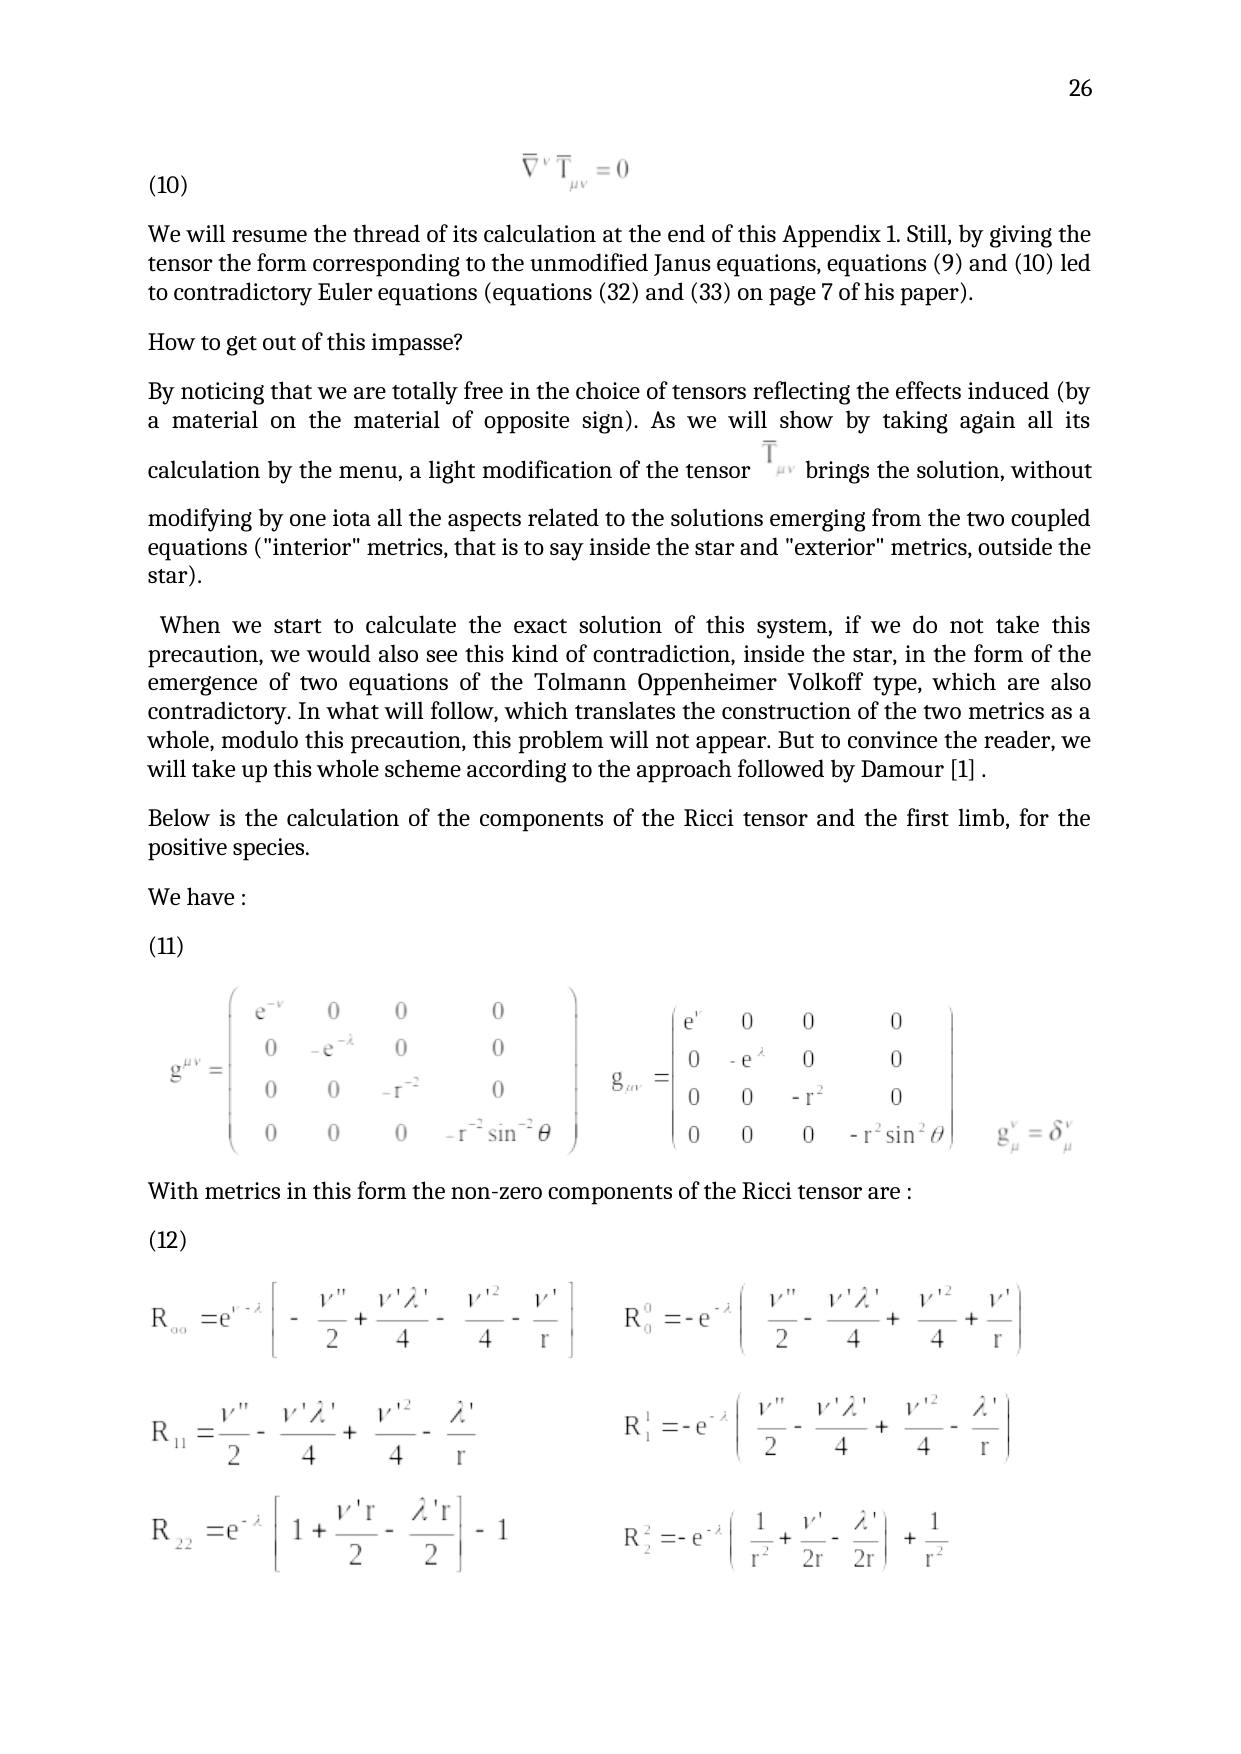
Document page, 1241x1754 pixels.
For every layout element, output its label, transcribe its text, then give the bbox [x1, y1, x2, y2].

text Below is the calculation of the components of the Ricci tensor and the first limb, for the positive species. [148, 804, 1093, 862]
text We will resume the thread of its calculation at the end of this Appendix 1. Still, by giving the tensor the form corresponding to the unmodified Janus equations, equations (9) and (10) led to contradictory Euler equations (equations (32) and (33) on page 7 of his paper). [148, 220, 1093, 307]
text (10) [148, 148, 1093, 199]
text We have : [148, 882, 1093, 911]
text When we start to calculate the exact solution of this system, if we do not take this precaution, we would also see this kind of contradiction, inside the star, in the form of the emergence of two equations of the Tolmann Oppenheimer Volkoff type, which are also contradictory. In what will follow, which translates the construction of the two metrics as a whole, modulo this precaution, this problem will not appear. But to convince the reader, we will take up this whole scheme according to the approach followed by Damour [1] . [148, 611, 1093, 783]
text By noticing that we are totally free in the choice of tensors reflecting the effects induced (by a material on the material of opposite sign). As we will show by taking again all its calculation by the menu, a light modification of the tensor brings the solution, without modifying by one iota all the aspects related to the solutions emerging from the two coupled equations ("interior" metrics, that is to say inside the star and "exterior" metrics, outside the star). [148, 377, 1093, 590]
text With metrics in this form the non-zero components of the Ricci tensor are : [148, 1177, 1093, 1206]
text How to get out of this impasse? [148, 327, 1093, 356]
text (11) [148, 932, 1093, 961]
text (12) [148, 1226, 1093, 1255]
